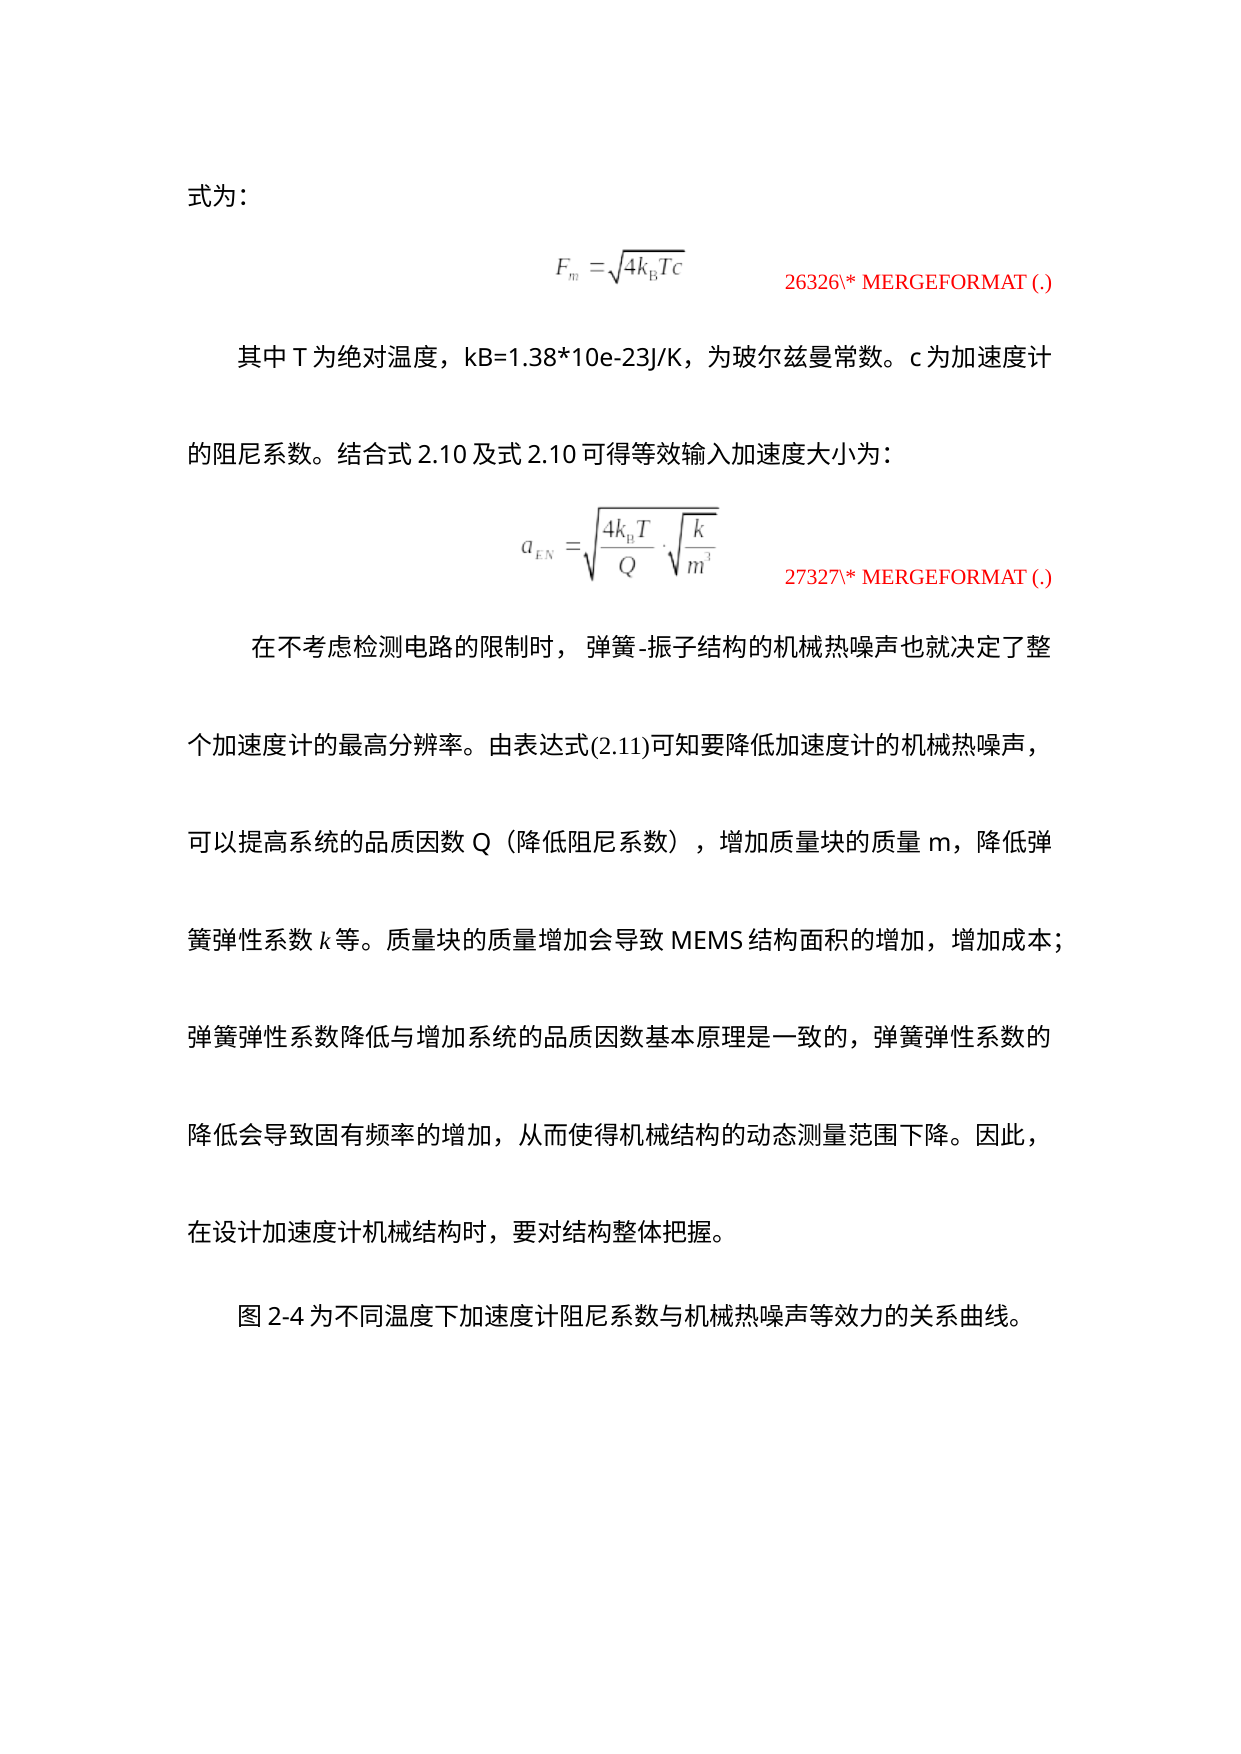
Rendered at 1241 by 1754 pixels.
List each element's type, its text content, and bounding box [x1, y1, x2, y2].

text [187, 162, 1053, 227]
text 在不考虑检测电路的限制时， 弹簧-振子结构的机械热噪声也就决定了整个加速度计的最高分辨率。由表达式(2.11)可知要降低加速度计的机械热噪声，可以提高系统的品质因数Q（降低阻尼系数），增加质量块的质量m，降低弹簧弹性系数k等。质量块的质量增加会导致MEMS结构面积的增加，增加成本；弹簧弹性系数降低与增加系统的品质因数基本原理是一致的，弹簧弹性系数的降低会导致固有频率的增加，从而使得机械结构的动态测量范围下降。因此，在设计加速度计机械结构时，要对结构整体把握。 [187, 613, 1053, 1263]
text 其中T为绝对温度，kB=1.38*10e-23J/K，为玻尔兹曼常数。c为加速度计的阻尼系数。结合式2.10及式2.10可得等效输入加速度大小为： [187, 323, 1053, 485]
text 图2-4为不同温度下加速度计阻尼系数与机械热噪声等效力的关系曲线。 [187, 1282, 1053, 1347]
